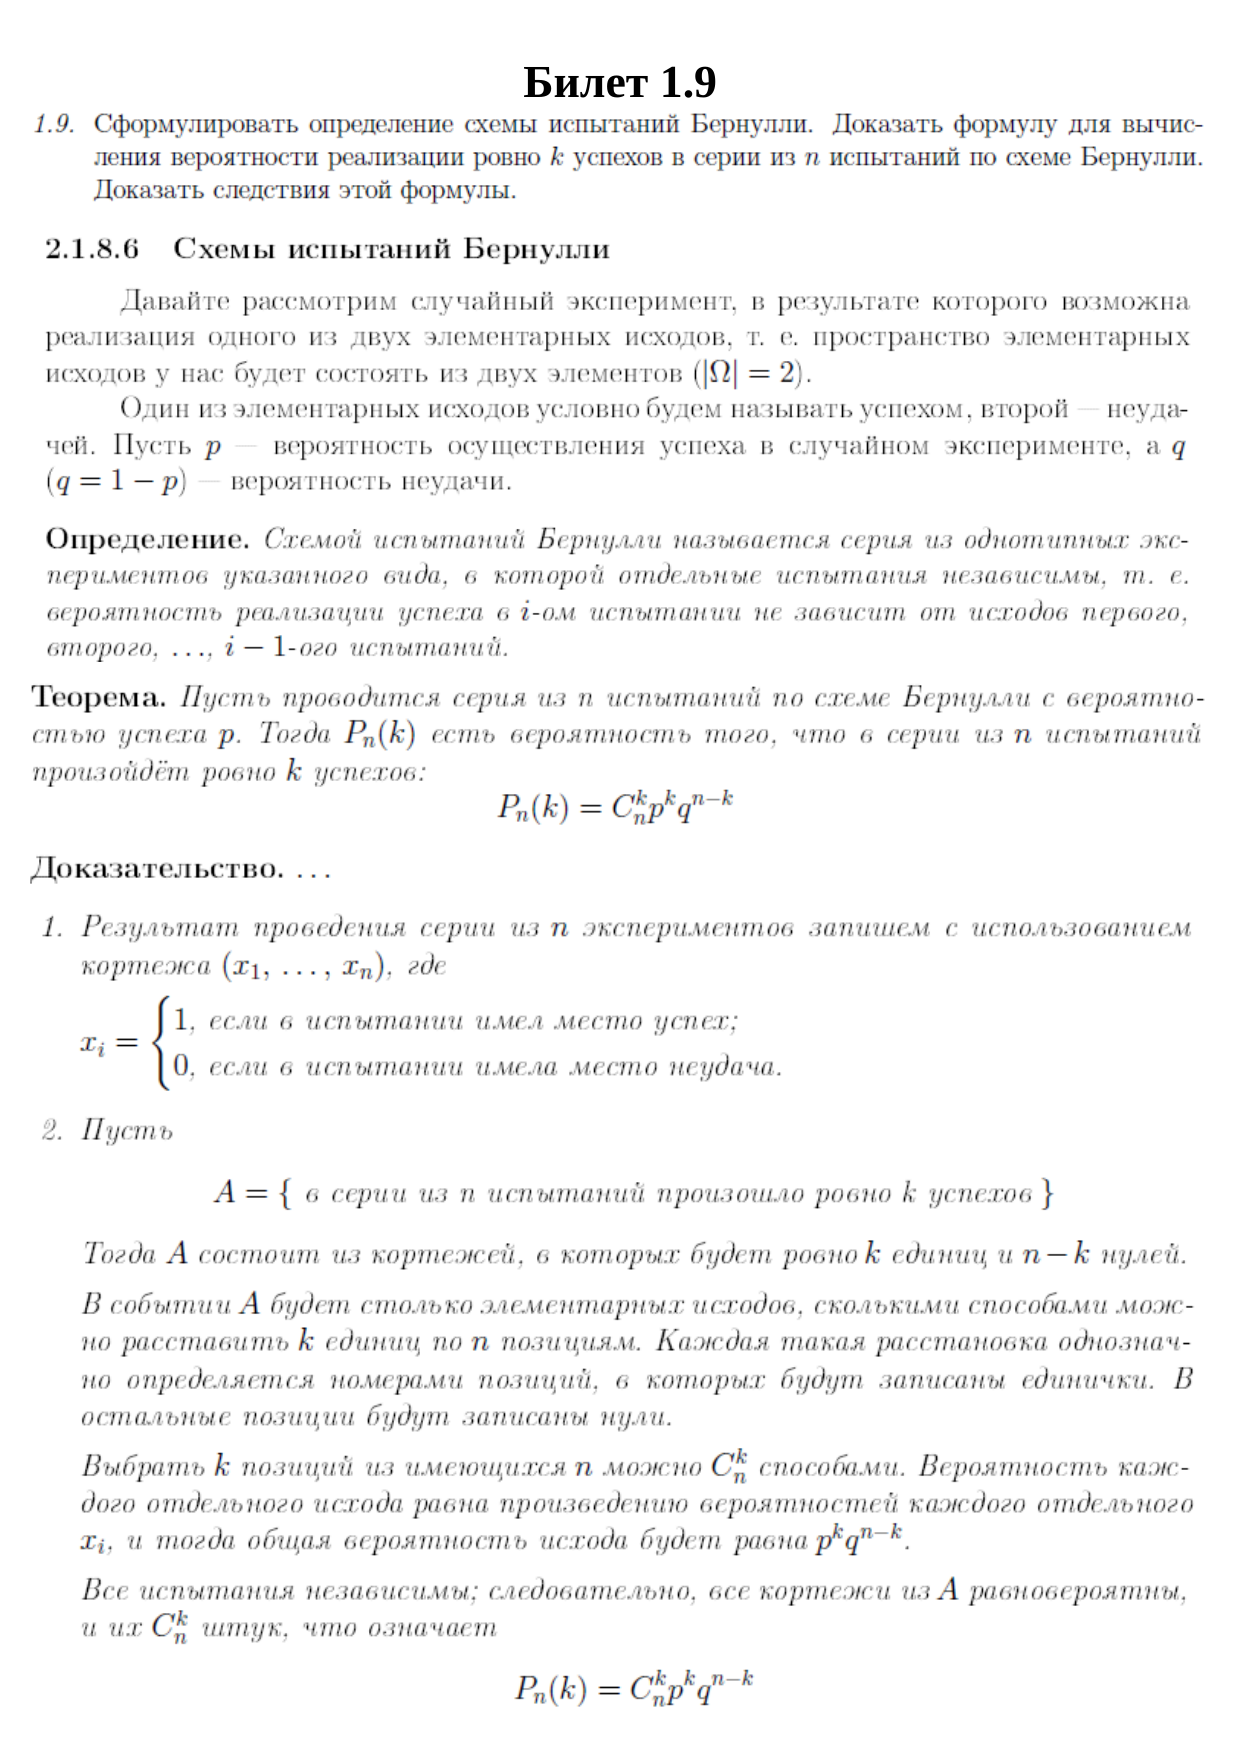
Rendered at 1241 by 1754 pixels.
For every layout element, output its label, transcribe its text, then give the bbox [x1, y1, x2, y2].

picture [29, 681, 1211, 890]
picture [29, 909, 1211, 1716]
subtitle Билет 1.9 [29, 54, 1211, 107]
picture [29, 111, 1211, 207]
picture [29, 226, 1211, 662]
